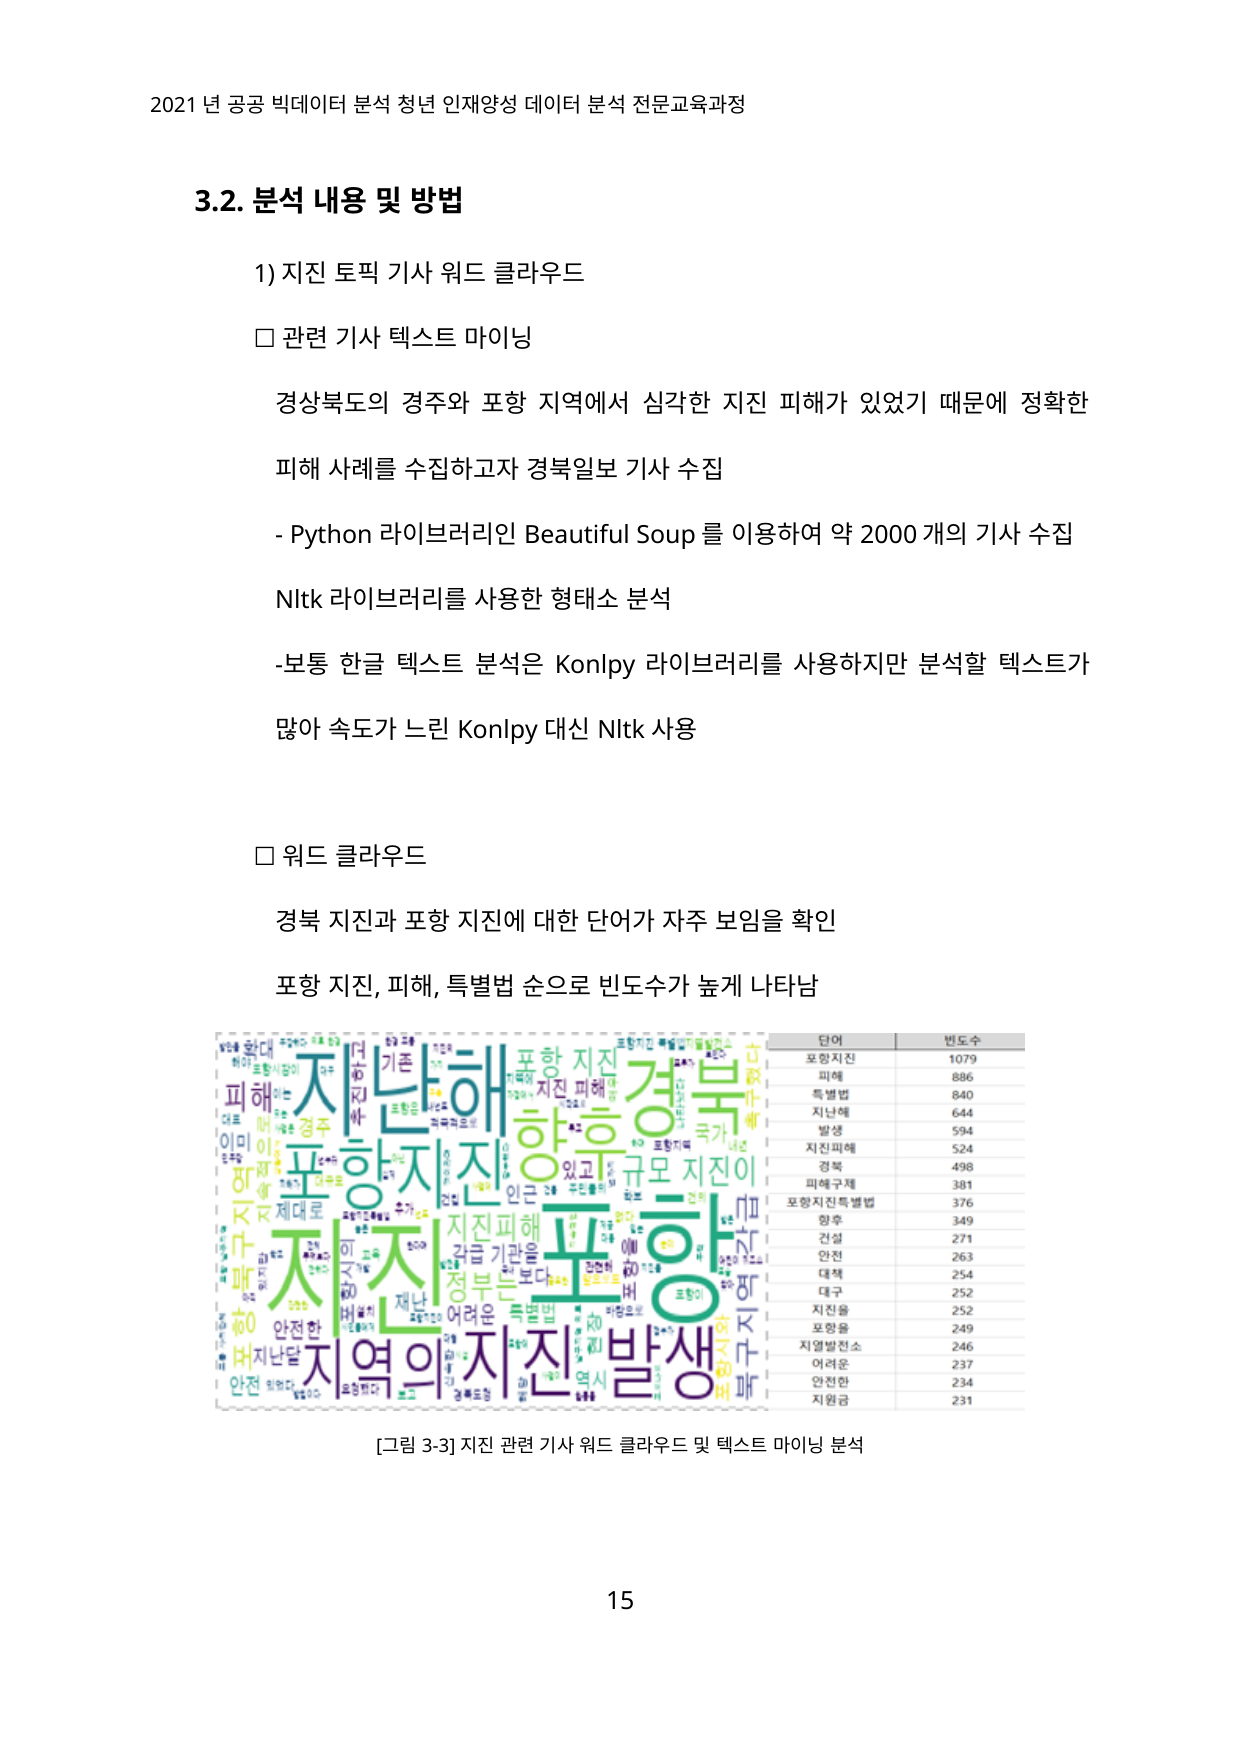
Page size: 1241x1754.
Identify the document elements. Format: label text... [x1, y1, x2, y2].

text ☐ 워드 클라우드 [253, 836, 1090, 873]
text 포항 지진, 피해, 특별법 순으로 빈도수가 높게 나타남 [275, 967, 1090, 1003]
text 경상북도의 경주와 포항 지역에서 심각한 지진 피해가 있었기 때문에 정확한 피해 사례를 수집하고자 경북일보 기사 수집 [275, 384, 1090, 485]
list 3.2. 분석 내용 및 방법 [194, 177, 1090, 219]
text [그림 3-3] 지진 관련 기사 워드 클라우드 및 텍스트 마이닝 분석 [150, 1431, 1090, 1458]
text 1) 지진 토픽 기사 워드 클라우드 [253, 253, 1090, 290]
text Nltk 라이브러리를 사용한 형태소 분석 [275, 579, 1090, 616]
text 경북 지진과 포항 지진에 대한 단어가 자주 보임을 확인 [275, 902, 1090, 938]
text ☐ 관련 기사 텍스트 마이닝 [253, 319, 1090, 355]
text -보통 한글 텍스트 분석은 Konlpy 라이브러리를 사용하지만 분석할 텍스트가 많아 속도가 느린 Konlpy 대신 Nltk 사용 [275, 645, 1090, 746]
text - Python 라이브러리인 Beautiful Soup를 이용하여 약 2000개의 기사 수집 [275, 514, 1090, 551]
picture [215, 1032, 1025, 1411]
